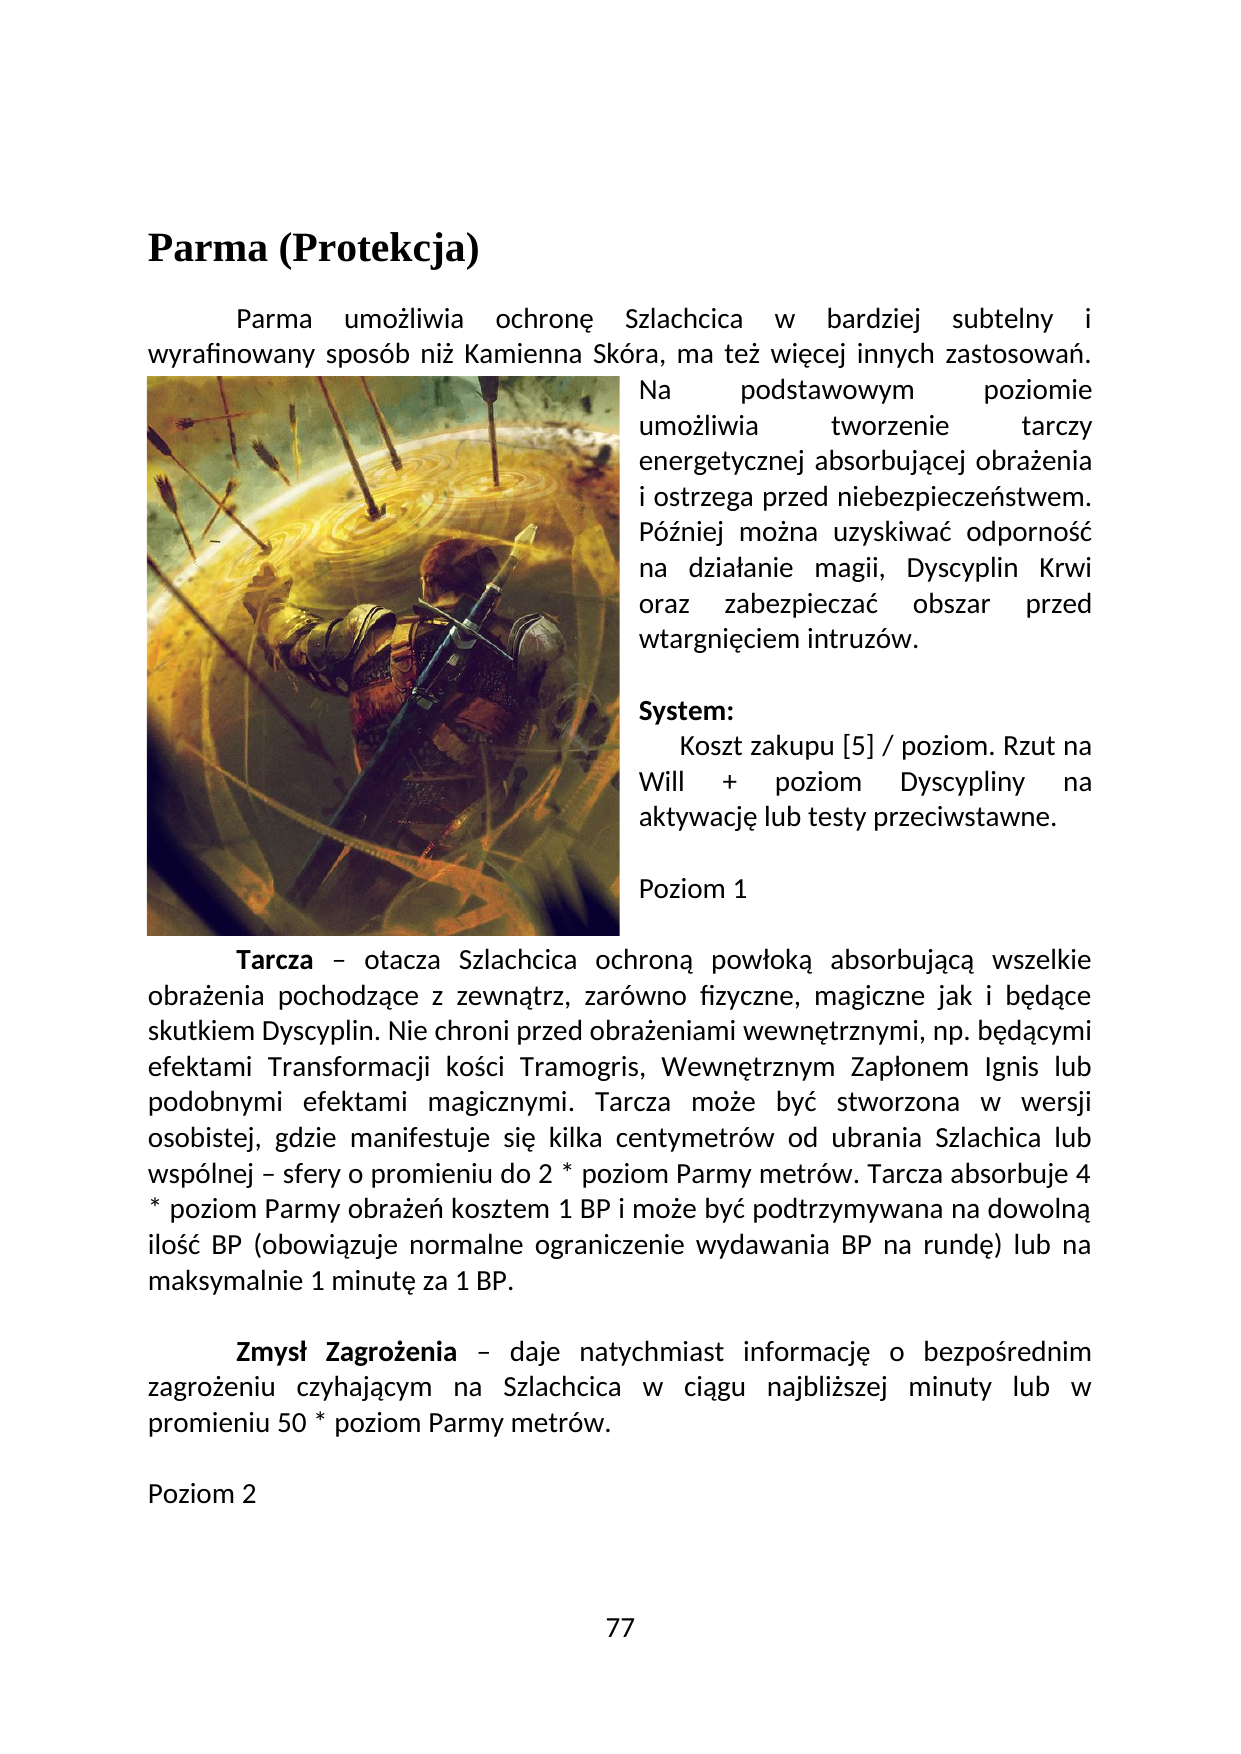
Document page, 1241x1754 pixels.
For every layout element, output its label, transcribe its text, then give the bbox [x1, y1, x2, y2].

text Parma umożliwia ochronę Szlachcica w bardziej subtelny i wyrafinowany sposób niż Kamienna Skóra, ma też więcej innych zastosowań. Na podstawowym poziomie umożliwia tworzenie tarczy energetycznej absorbującej obrażenia i ostrzega przed niebezpieczeństwem. Później można uzyskiwać odporność na działanie magii, Dyscyplin Krwi oraz zabezpieczać obszar przed wtargnięciem intruzów. [148, 300, 1093, 656]
text Koszt zakupu [5] / poziom. Rzut na Will + poziom Dyscypliny na aktywację lub testy przeciwstawne. [620, 727, 1093, 834]
text System: [620, 692, 1093, 727]
text Tarcza – otacza Szlachcica ochroną powłoką absorbującą wszelkie obrażenia pochodzące z zewnątrz, zarówno fizyczne, magiczne jak i będące skutkiem Dyscyplin. Nie chroni przed obrażeniami wewnętrznymi, np. będącymi efektami Transformacji kości Tramogris, Wewnętrznym Zapłonem Ignis lub podobnymi efektami magicznymi. Tarcza może być stworzona w wersji osobistej, gdzie manifestuje się kilka centymetrów od ubrania Szlachica lub wspólnej – sfery o promieniu do 2 * poziom Parmy metrów. Tarcza absorbuje 4 * poziom Parmy obrażeń kosztem 1 BP i może być podtrzymywana na dowolną ilość BP (obowiązuje normalne ograniczenie wydawania BP na rundę) lub na maksymalnie 1 minutę za 1 BP. [148, 941, 1093, 1297]
text Zmysł Zagrożenia – daje natychmiast informację o bezpośrednim zagrożeniu czyhającym na Szlachcica w ciągu najbliższej minuty lub w promieniu 50 * poziom Parmy metrów. [148, 1333, 1093, 1440]
picture [146, 376, 620, 936]
subtitle Parma (Protekcja) [148, 223, 1093, 271]
text Poziom 1 [620, 870, 1093, 905]
text Poziom 2 [148, 1475, 1093, 1511]
